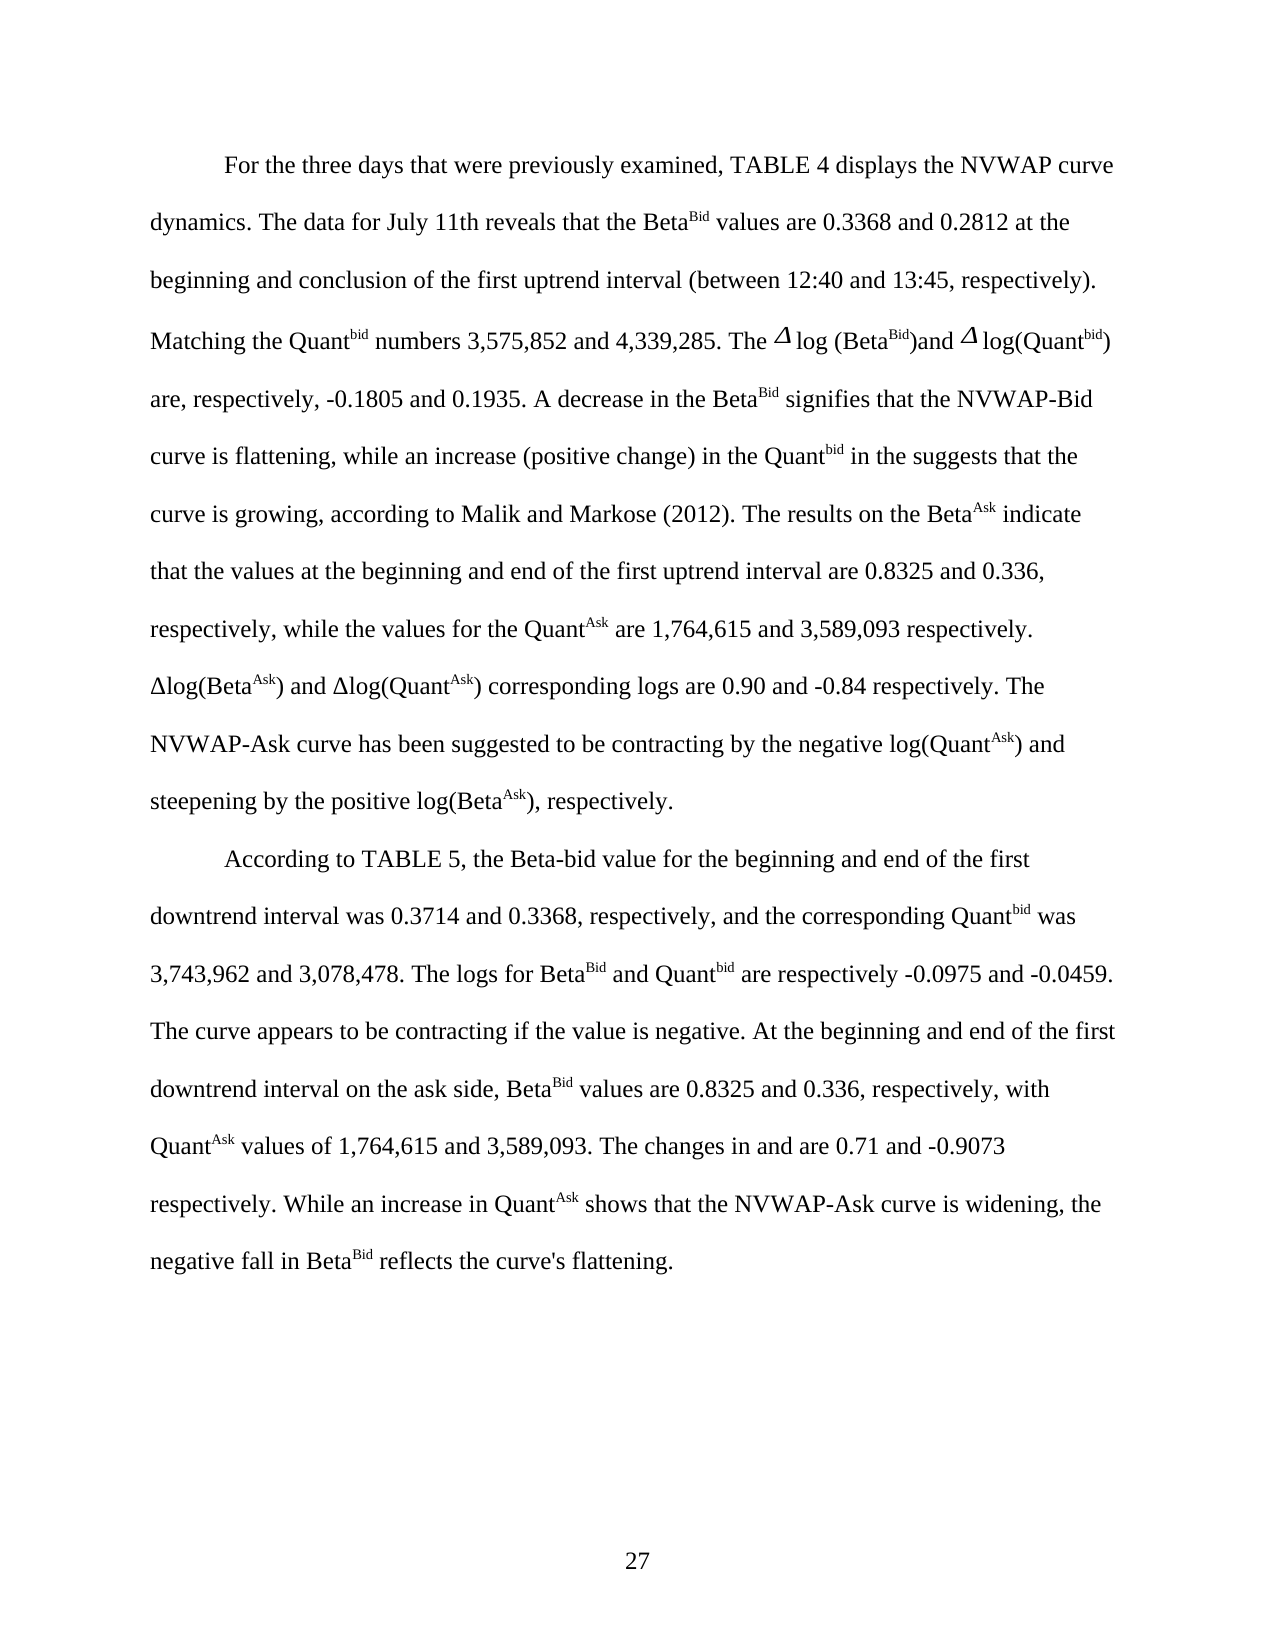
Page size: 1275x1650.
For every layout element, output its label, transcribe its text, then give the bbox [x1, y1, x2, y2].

text According to TABLE 5, the Beta-bid value for the beginning and end of the first downtrend interval was 0.3714 and 0.3368, respectively, and the corresponding Quantbid was 3,743,962 and 3,078,478. The logs for BetaBid and Quantbid are respectively -0.0975 and -0.0459. The curve appears to be contracting if the value is negative. At the beginning and end of the first downtrend interval on the ask side, BetaBid values are 0.8325 and 0.336, respectively, with QuantAsk values of 1,764,615 and 3,589,093. The changes in and are 0.71 and -0.9073 respectively. While an increase in QuantAsk shows that the NVWAP-Ask curve is widening, the negative fall in BetaBid reflects the curve's flattening. [150, 844, 1125, 1275]
text For the three days that were previously examined, TABLE 4 displays the NVWAP curve dynamics. The data for July 11th reveals that the BetaBid values are 0.3368 and 0.2812 at the beginning and conclusion of the first uptrend interval (between 12:40 and 13:45, respectively). Matching the Quantbid numbers 3,575,852 and 4,339,285. The log (BetaBid)and log(Quantbid) are, respectively, -0.1805 and 0.1935. A decrease in the BetaBid signifies that the NVWAP-Bid curve is flattening, while an increase (positive change) in the Quantbid in the suggests that the curve is growing, according to Malik and Markose (2012). The results on the BetaAsk indicate that the values at the beginning and end of the first uptrend interval are 0.8325 and 0.336, respectively, while the values for the QuantAsk are 1,764,615 and 3,589,093 respectively. Δlog(BetaAsk) and Δlog(QuantAsk) corresponding logs are 0.90 and -0.84 respectively. The NVWAP-Ask curve has been suggested to be contracting by the negative log(QuantAsk) and steepening by the positive log(BetaAsk), respectively. [150, 150, 1125, 815]
